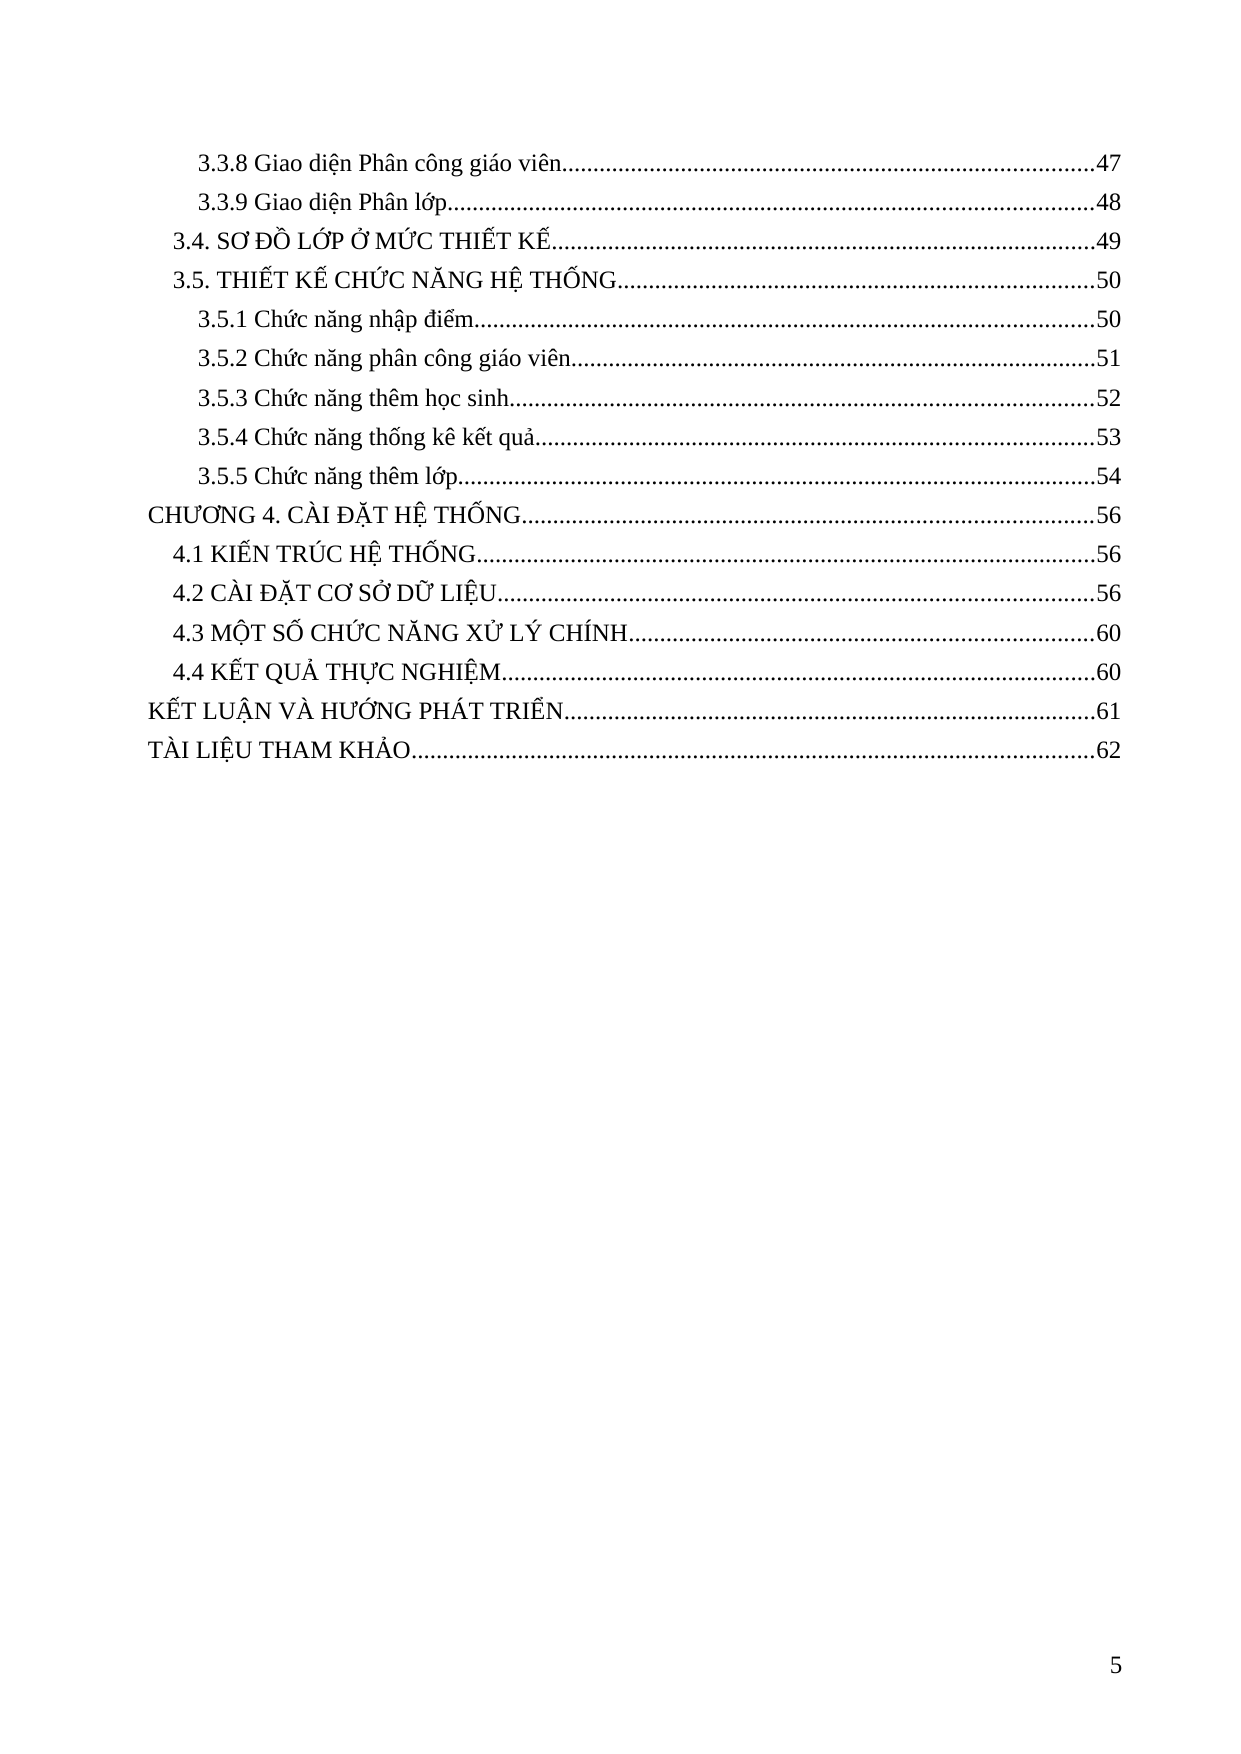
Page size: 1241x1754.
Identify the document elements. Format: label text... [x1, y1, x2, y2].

text 3.3.8 Giao diện Phân công giáo viên 47 [198, 148, 1122, 176]
text 4.4 KẾT QUẢ THỰC NGHIỆM 60 [173, 657, 1122, 686]
text 3.5. THIẾT KẾ CHỨC NĂNG HỆ THỐNG 50 [173, 265, 1122, 294]
text 4.1 KIẾN TRÚC HỆ THỐNG 56 [173, 539, 1122, 568]
text 3.5.3 Chức năng thêm học sinh 52 [198, 383, 1122, 411]
text CHƯƠNG 4. CÀI ĐẶT HỆ THỐNG 56 [148, 500, 1122, 529]
text 3.5.1 Chức năng nhập điểm 50 [198, 304, 1122, 333]
text TÀI LIỆU THAM KHẢO 62 [148, 735, 1122, 764]
text 3.5.4 Chức năng thống kê kết quả 53 [198, 422, 1122, 451]
text 4.2 CÀI ĐẶT CƠ SỞ DỮ LIỆU 56 [173, 578, 1122, 607]
text 4.3 MỘT SỐ CHỨC NĂNG XỬ LÝ CHÍNH 60 [173, 618, 1122, 646]
text 3.4. SƠ ĐỒ LỚP Ở MỨC THIẾT KẾ 49 [173, 226, 1122, 255]
text 3.3.9 Giao diện Phân lớp 48 [198, 187, 1122, 216]
text 3.5.2 Chức năng phân công giáo viên 51 [198, 343, 1122, 372]
text 3.5.5 Chức năng thêm lớp 54 [198, 461, 1122, 490]
text KẾT LUẬN VÀ HƯỚNG PHÁT TRIỂN 61 [148, 696, 1122, 725]
